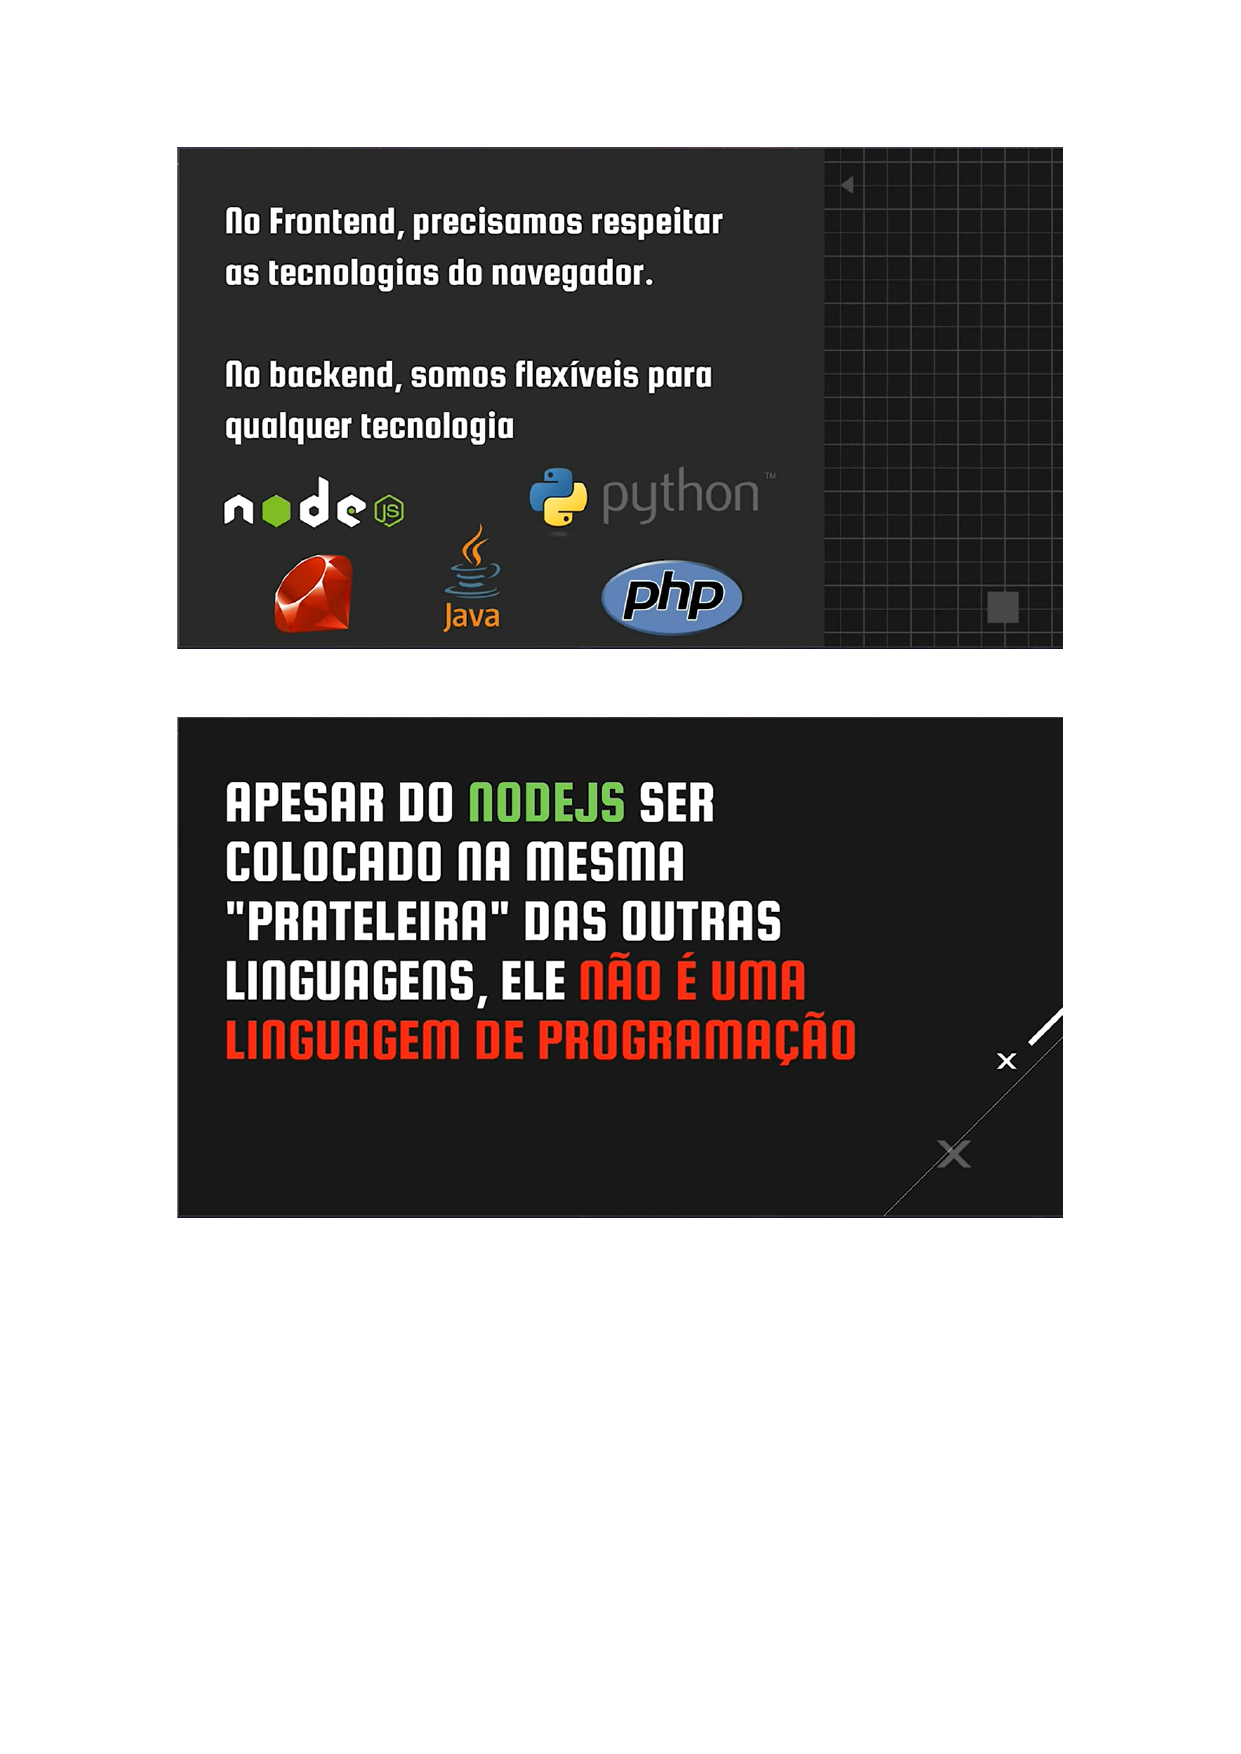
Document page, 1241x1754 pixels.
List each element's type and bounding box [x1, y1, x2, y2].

picture [177, 147, 1063, 649]
picture [177, 717, 1063, 1218]
